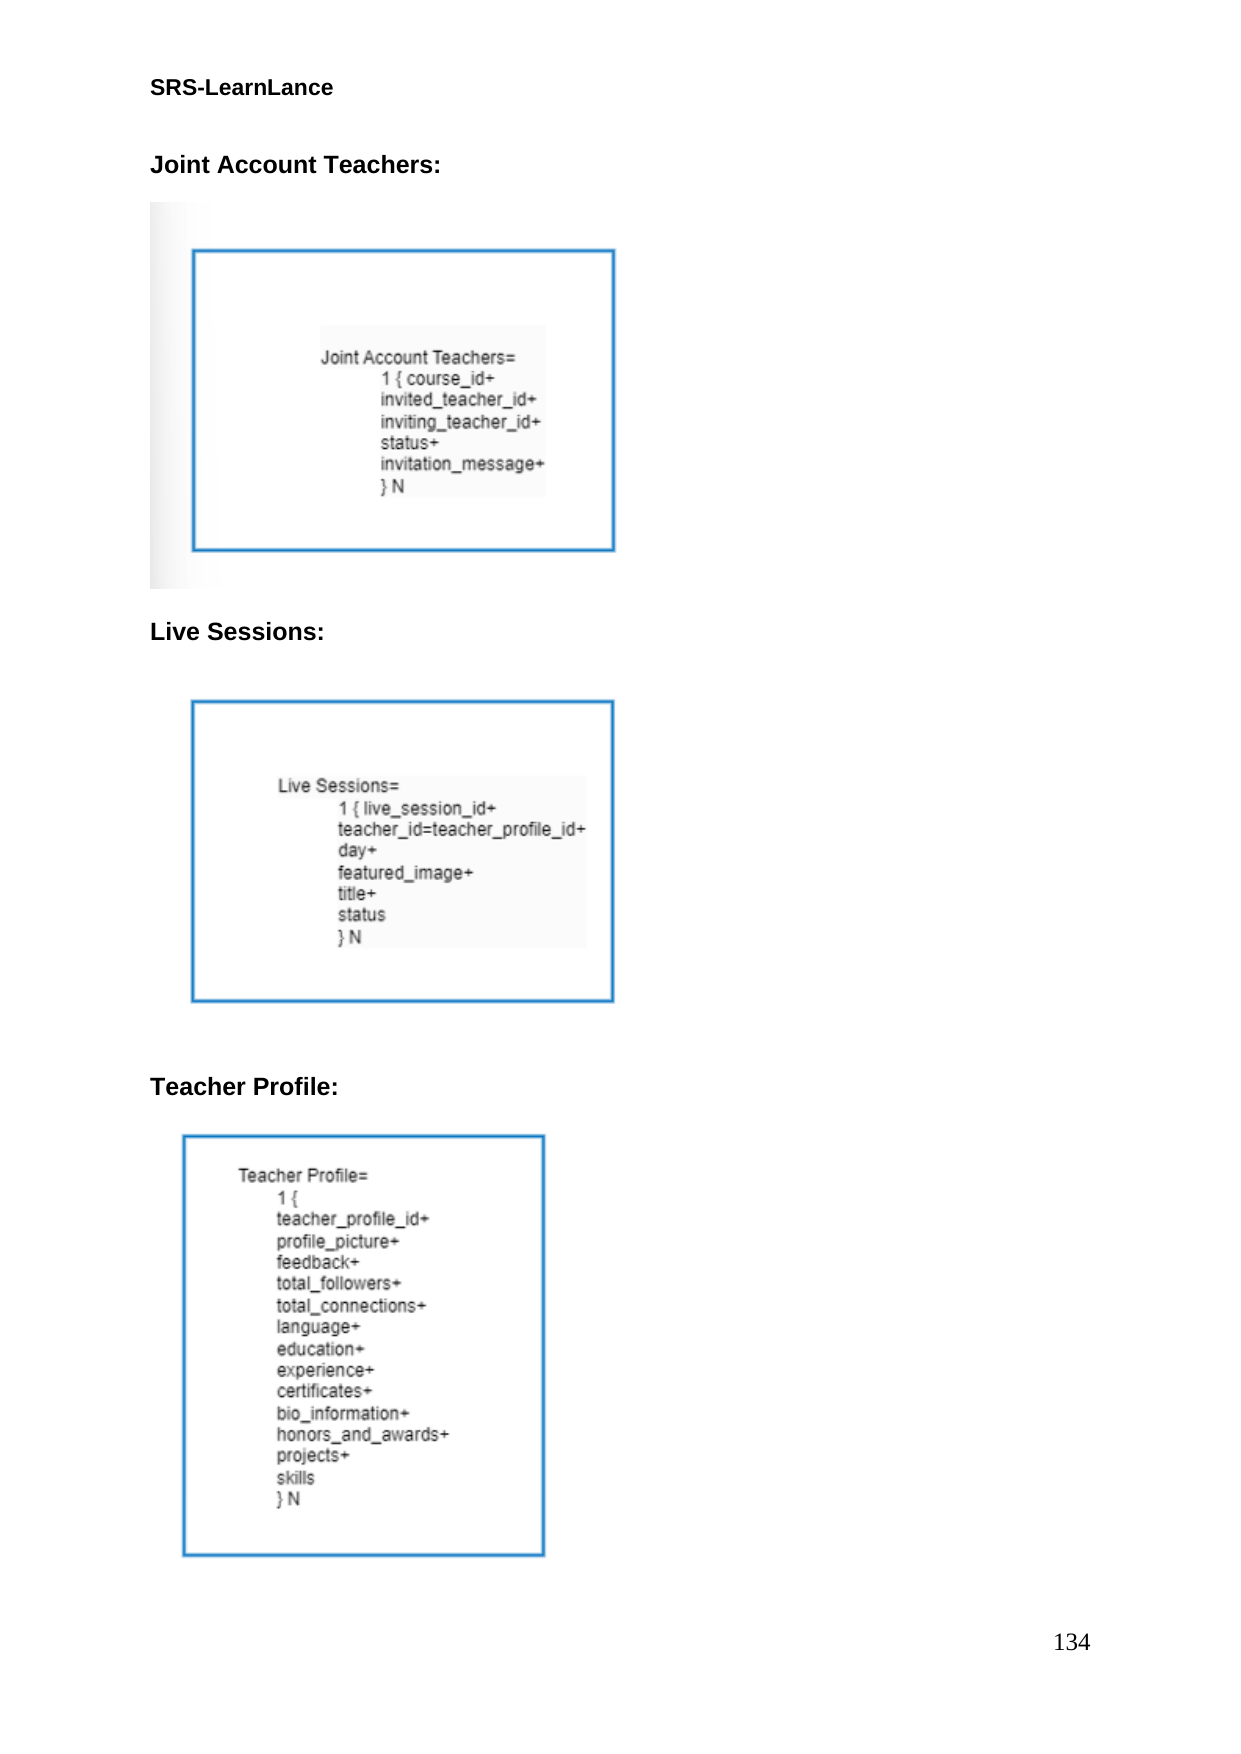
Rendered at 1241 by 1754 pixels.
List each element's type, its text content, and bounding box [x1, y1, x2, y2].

list Live Sessions: [150, 617, 1090, 646]
list Joint Account Teachers: [150, 150, 1090, 179]
picture [150, 202, 650, 589]
picture [150, 1100, 583, 1587]
list Teacher Profile: [150, 1072, 1090, 1100]
picture [150, 646, 650, 1043]
